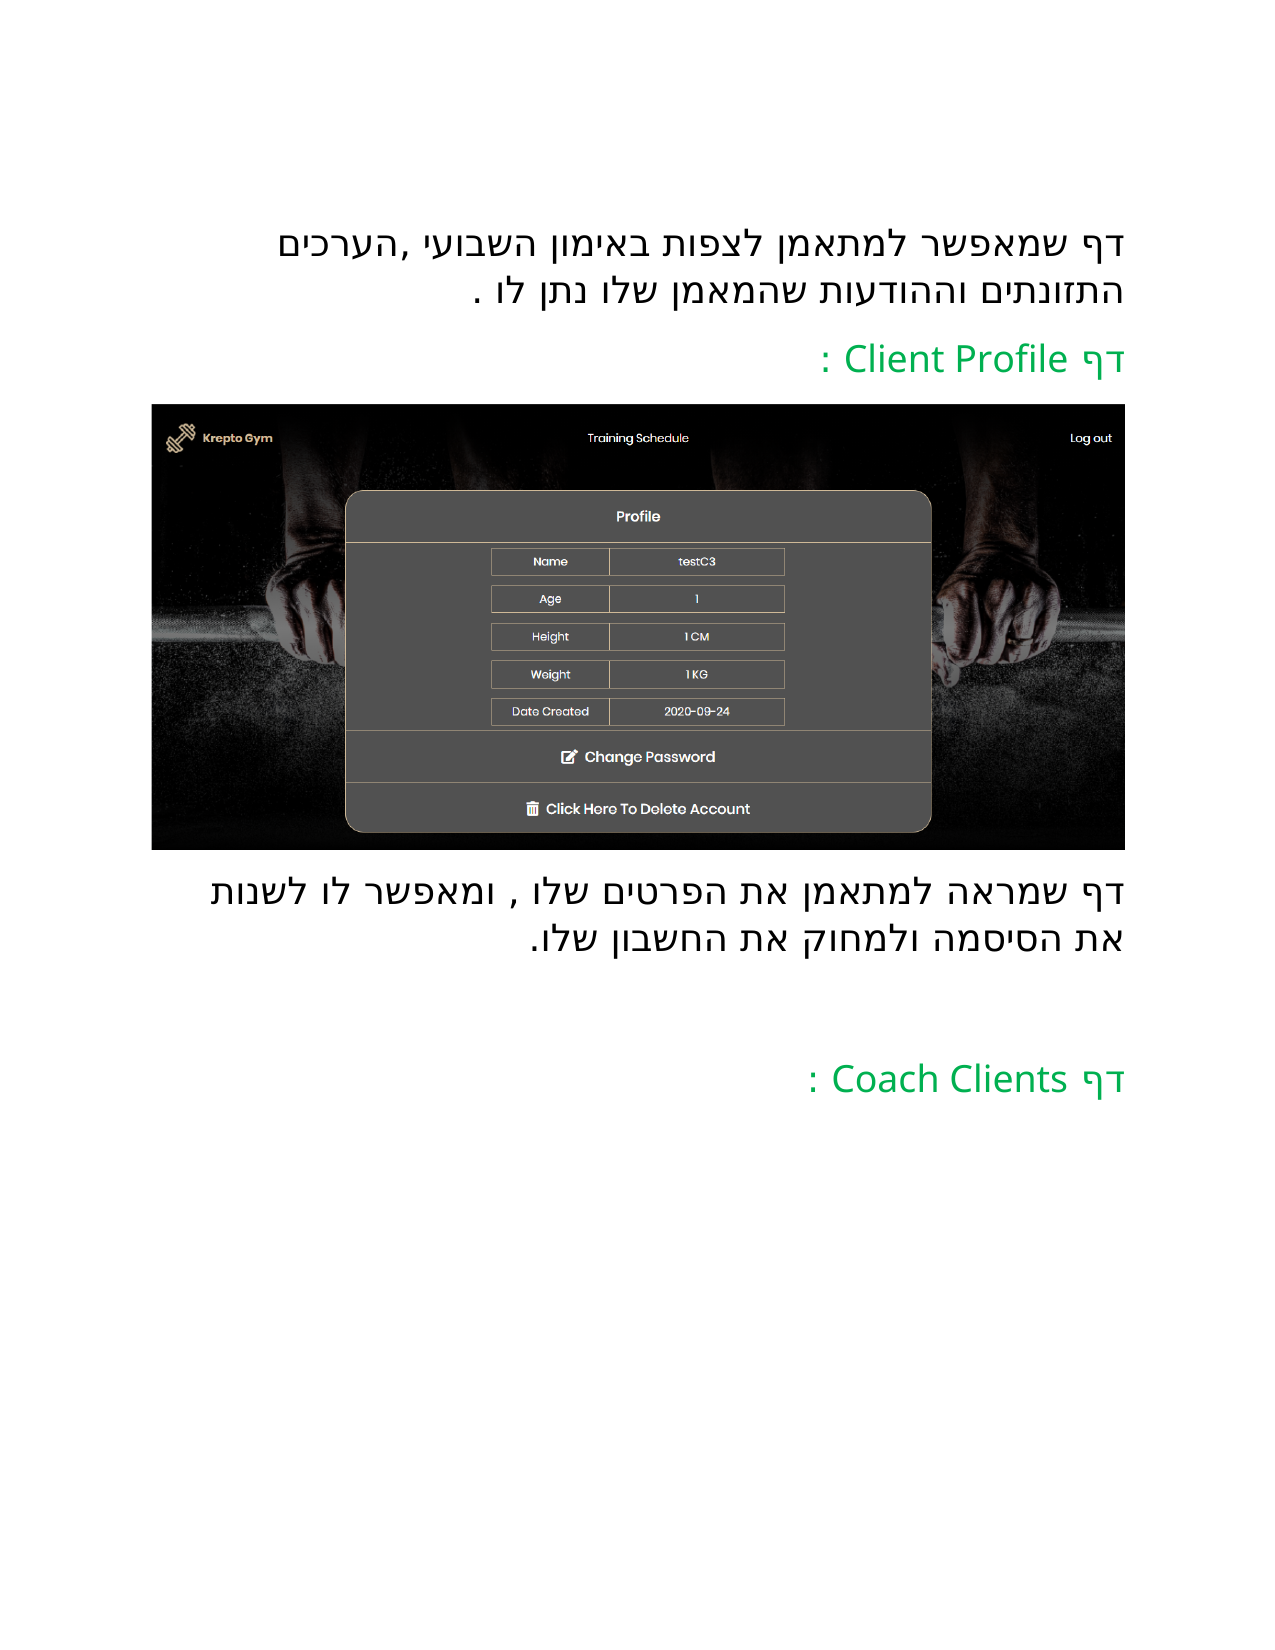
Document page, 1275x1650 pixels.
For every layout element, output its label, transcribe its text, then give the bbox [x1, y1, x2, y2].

text דף Coach Clients : [150, 1052, 1125, 1103]
picture [151, 404, 1125, 850]
text דף שמאפשר למתאמן לצפות באימון השבועי ,הערכים התזונתים וההודעות שהמאמן שלו נתן לו . [150, 222, 1125, 312]
text דף שמראה למתאמן את הפרטים שלו , ומאפשר לו לשנות את הסיסמה ולמחוק את החשבון שלו. [150, 869, 1125, 960]
text דף Client Profile : [150, 333, 1125, 384]
